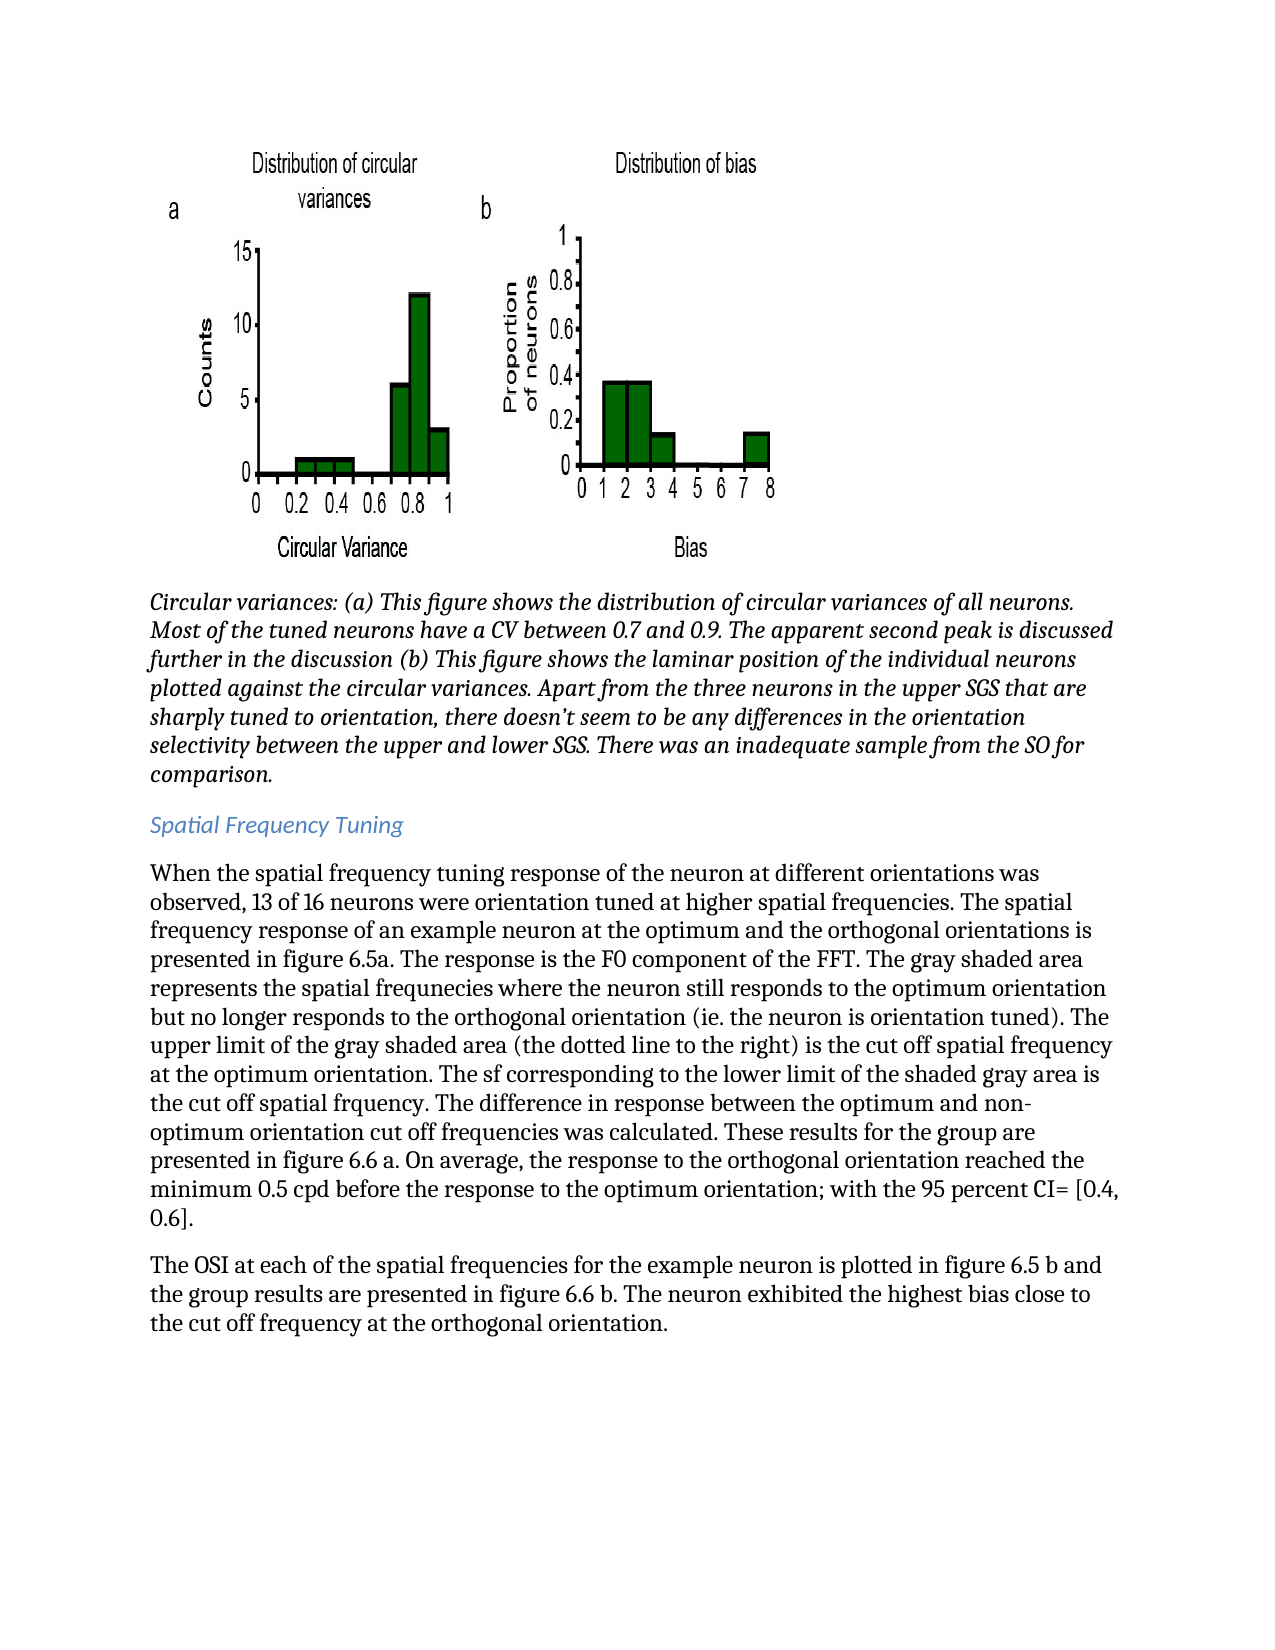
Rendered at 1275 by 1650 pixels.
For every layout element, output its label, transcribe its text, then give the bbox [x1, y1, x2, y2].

subtitle Spatial Frequency Tuning [150, 809, 1125, 840]
text The OSI at each of the spatial frequencies for the example neuron is plotted in figure 6.5 b and the group results are presented in figure 6.6 b. The neuron exhibited the highest bias close to the cut off frequency at the orthogonal orientation. [150, 1251, 1125, 1338]
text Circular variances: (a) This figure shows the distribution of circular variances of all neurons. Most of the tuned neurons have a CV between 0.7 and 0.9. The apparent second peak is discussed further in the discussion (b) This figure shows the laminar position of the individual neurons plotted against the circular variances. Apart from the three neurons in the upper SGS that are sharply tuned to orientation, there doesn’t seem to be any differences in the orientation selectivity between the upper and lower SGS. There was an inadequate sample from the SO for comparison. [150, 587, 1125, 789]
picture [168, 150, 794, 567]
text When the spatial frequency tuning response of the neuron at different orientations was observed, 13 of 16 neurons were orientation tuned at higher spatial frequencies. The spatial frequency response of an example neuron at the optimum and the orthogonal orientations is presented in figure 6.5a. The response is the F0 component of the FFT. The gray shaded area represents the spatial frequnecies where the neuron still responds to the optimum orientation but no longer responds to the orthogonal orientation (ie. the neuron is orientation tuned). The upper limit of the gray shaded area (the dotted line to the right) is the cut off spatial frequency at the optimum orientation. The sf corresponding to the lower limit of the shaded gray area is the cut off spatial frquency. The difference in response between the optimum and non-optimum orientation cut off frequencies was calculated. These results for the group are presented in figure 6.6 a. On average, the response to the orthogonal orientation reached the minimum 0.5 cpd before the response to the optimum orientation; with the 95 percent CI= [0.4, 0.6]. [150, 859, 1125, 1233]
